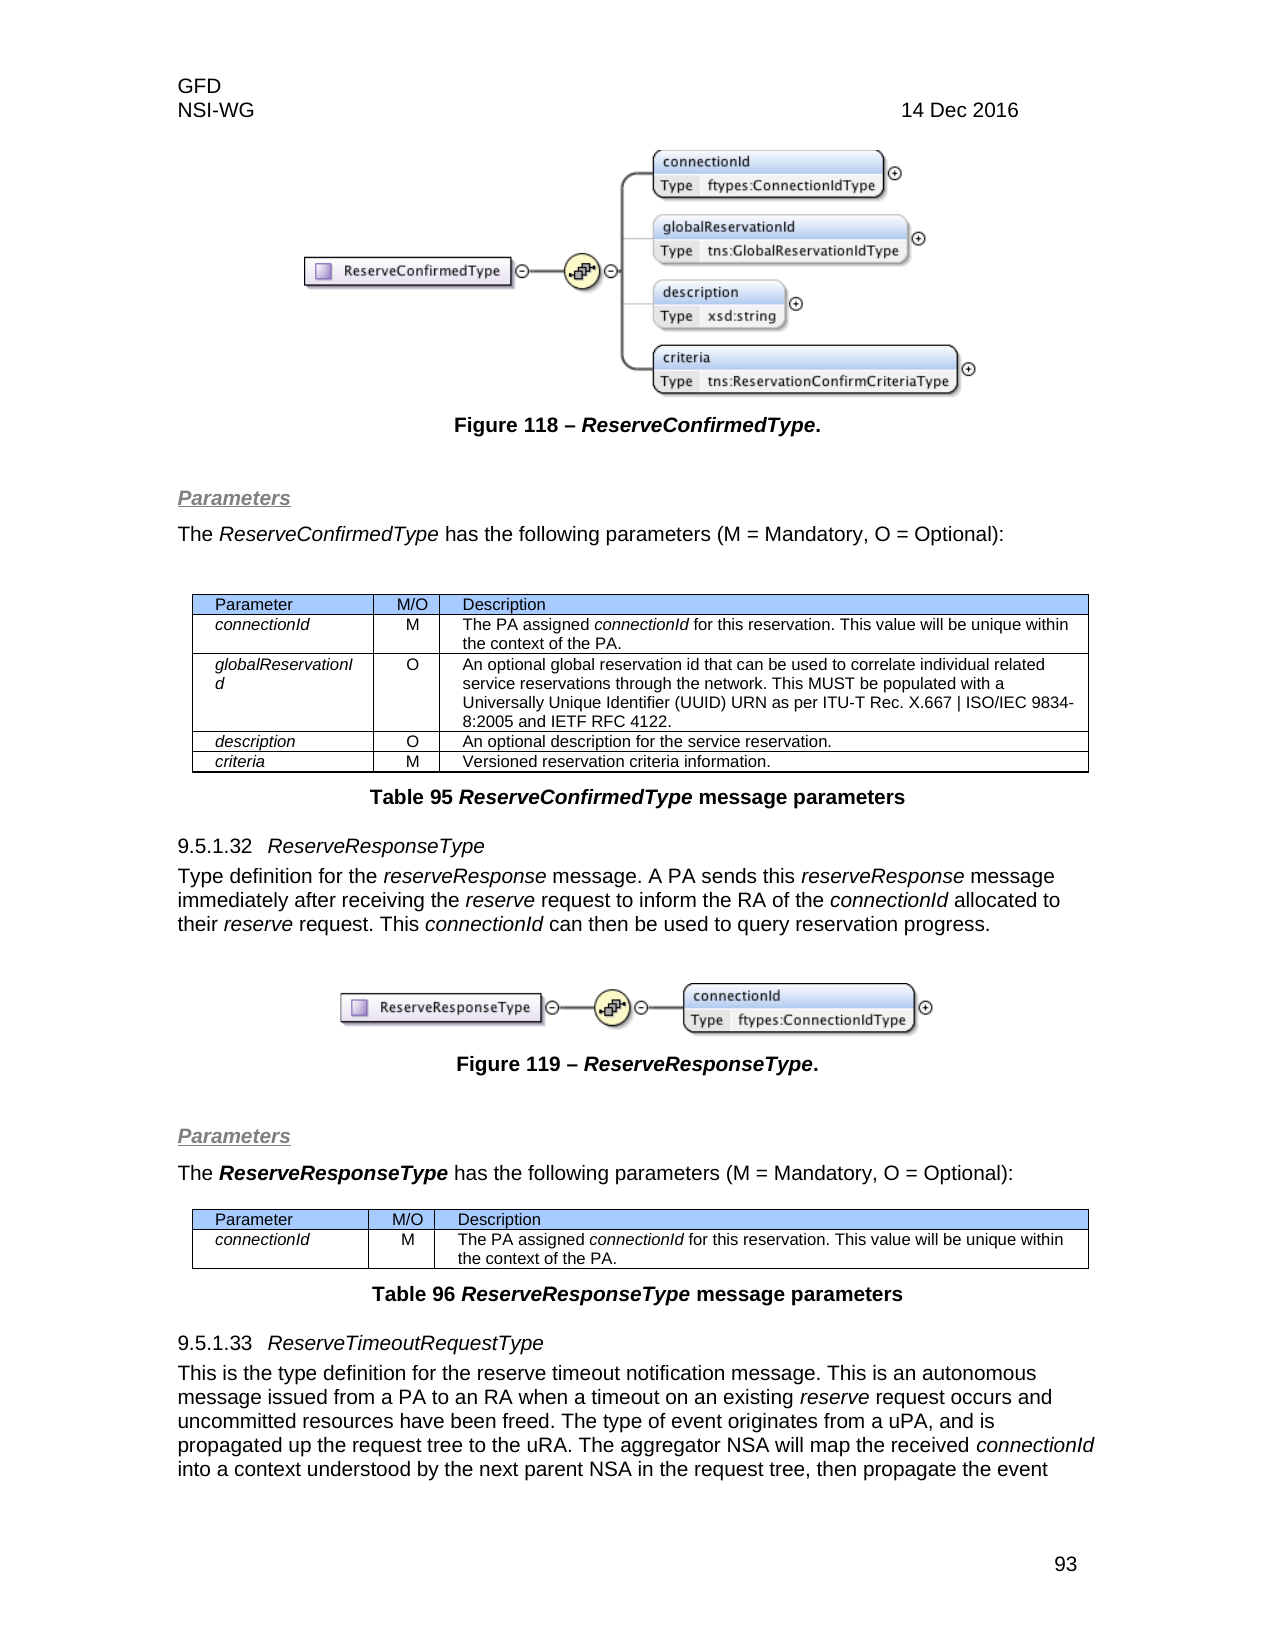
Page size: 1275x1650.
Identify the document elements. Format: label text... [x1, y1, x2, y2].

subtitle ReserveResponseType [177, 834, 1098, 858]
picture [340, 983, 935, 1039]
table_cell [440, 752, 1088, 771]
text The ReserveConfirmedType has the following parameters (M = Mandatory, O = Optional): [177, 522, 1098, 546]
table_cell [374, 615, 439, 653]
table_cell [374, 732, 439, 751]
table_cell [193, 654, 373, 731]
text Parameters [177, 485, 1098, 509]
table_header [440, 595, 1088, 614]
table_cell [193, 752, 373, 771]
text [177, 1361, 1098, 1481]
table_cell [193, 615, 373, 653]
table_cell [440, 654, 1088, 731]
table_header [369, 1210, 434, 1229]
text Type definition for the reserveResponse message. A PA sends this reserveResponse message immediately after receiving the reserve request to inform the RA of the connectionId allocated to their reserve request. This connectionId can then be used to query reservation progress. [177, 864, 1098, 936]
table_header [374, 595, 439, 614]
text Table 95 ReserveConfirmedType message parameters [177, 785, 1098, 809]
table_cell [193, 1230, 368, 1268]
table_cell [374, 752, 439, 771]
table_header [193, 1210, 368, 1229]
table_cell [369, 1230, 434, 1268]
text Parameters [177, 1124, 1098, 1148]
subtitle ReserveTimeoutRequestType [177, 1331, 1098, 1355]
picture [304, 150, 978, 400]
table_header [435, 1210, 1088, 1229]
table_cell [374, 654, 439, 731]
text Figure 119 – ReserveResponseType. [177, 1051, 1098, 1075]
text Figure 118 – ReserveConfirmedType. [177, 412, 1098, 436]
text The ReserveResponseType has the following parameters (M = Mandatory, O = Optional): [177, 1161, 1098, 1185]
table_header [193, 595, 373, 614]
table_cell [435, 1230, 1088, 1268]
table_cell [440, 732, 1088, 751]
text Table 96 ReserveResponseType message parameters [177, 1282, 1098, 1306]
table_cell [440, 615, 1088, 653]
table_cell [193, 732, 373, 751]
